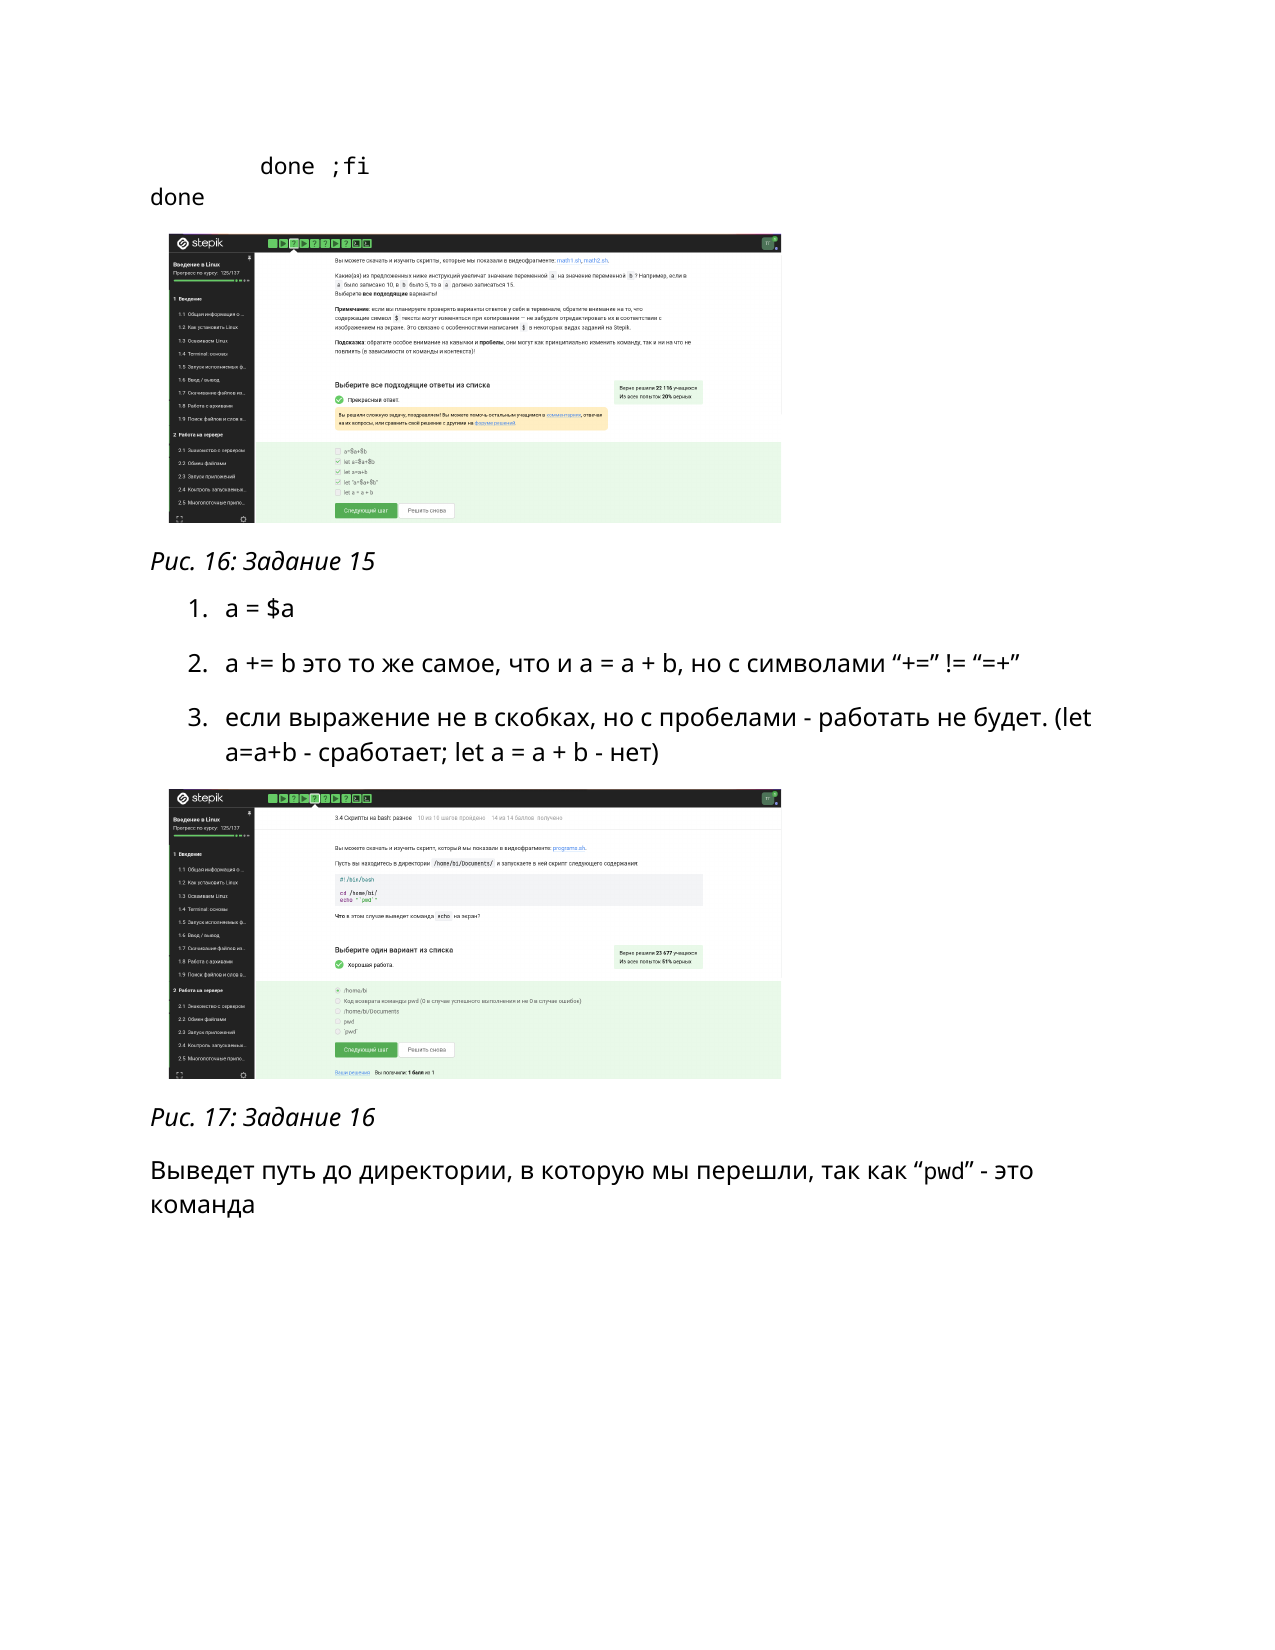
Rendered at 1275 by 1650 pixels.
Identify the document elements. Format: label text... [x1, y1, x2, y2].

list a += b это то же самое, что и a = a + b, но с символами “+=” != “=+” [187, 645, 1125, 679]
list a = $a [187, 590, 1125, 624]
picture [168, 233, 782, 523]
text Рис. 17: Задание 16 [150, 1099, 1125, 1133]
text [150, 150, 1125, 212]
text Рис. 16: Задание 15 [150, 544, 1125, 578]
picture [168, 789, 782, 1079]
list если выражение не в скобках, но с пробелами - работать не будет. (let a=a+b - сработает; let a = a + b - нет) [187, 700, 1125, 768]
text Выведет путь до директории, в которую мы перешли, так как “pwd” - это команда [150, 1152, 1125, 1220]
